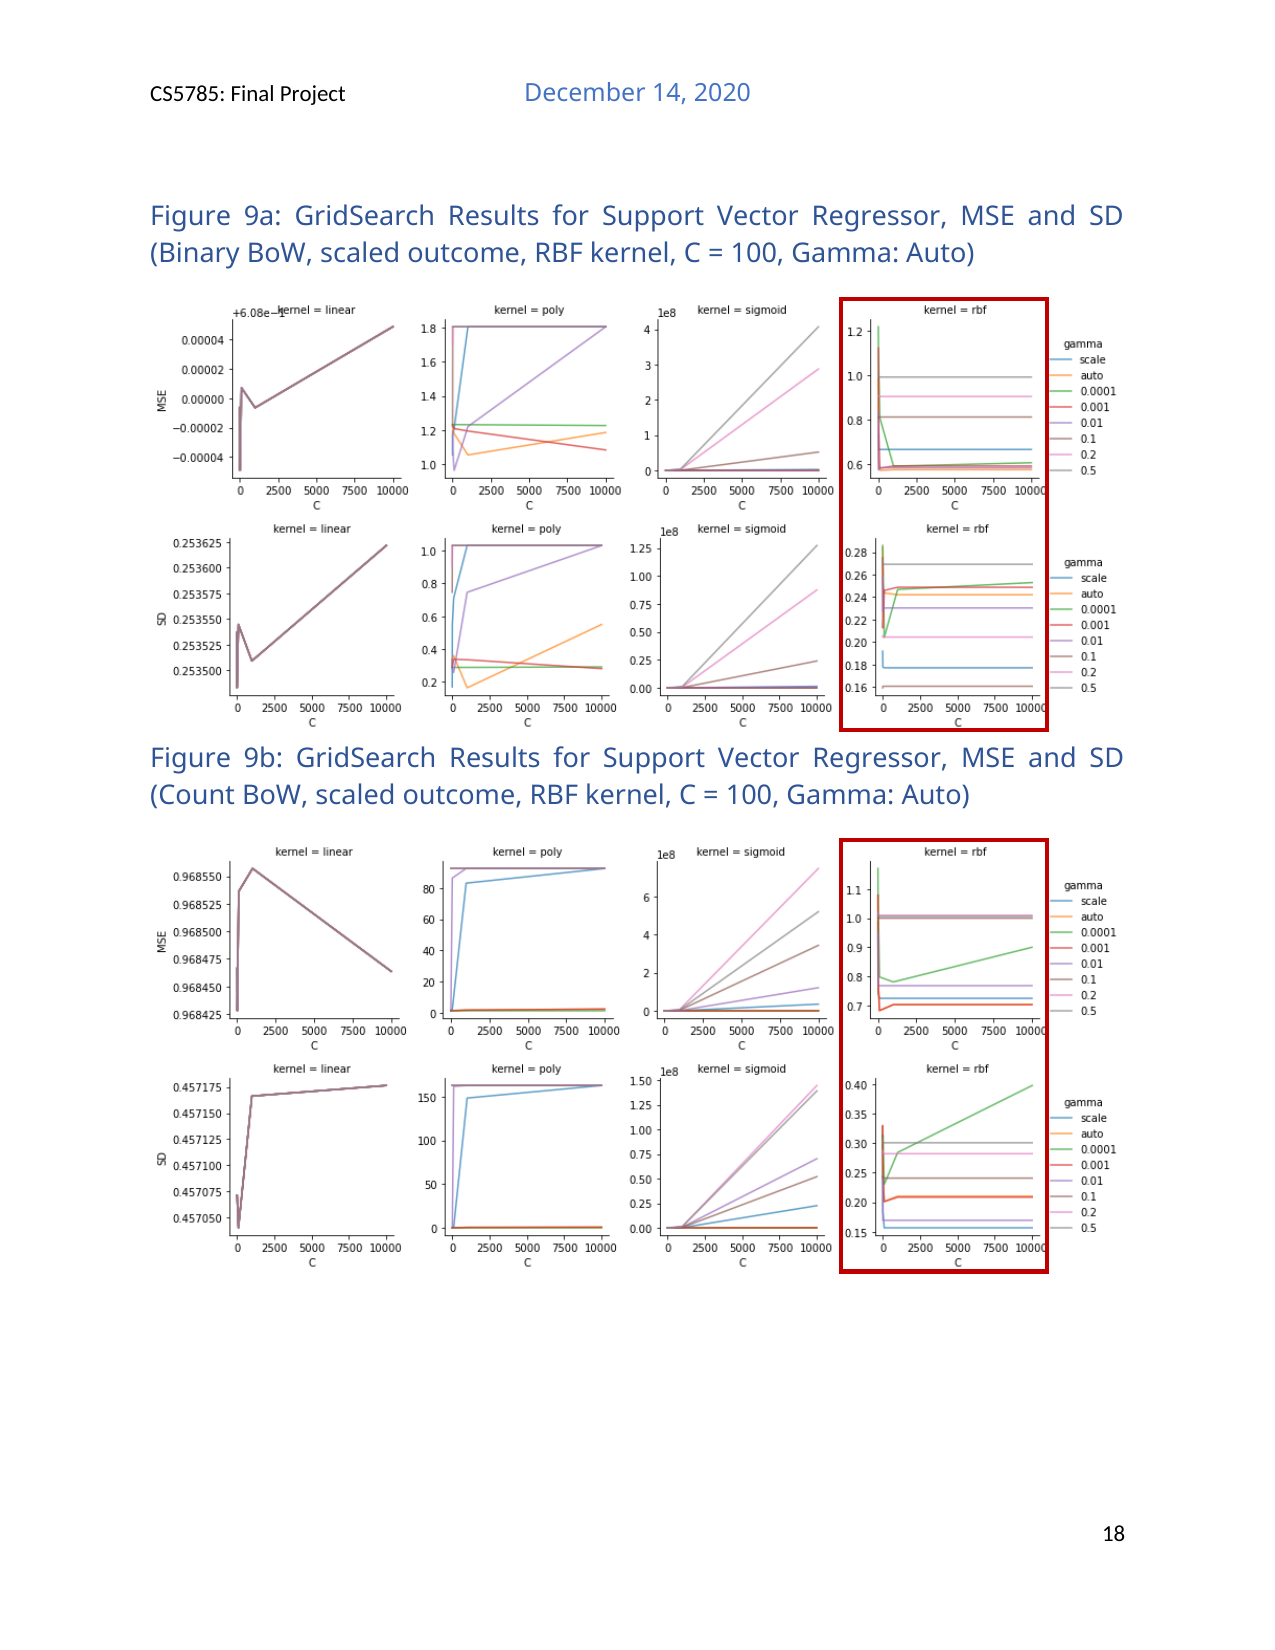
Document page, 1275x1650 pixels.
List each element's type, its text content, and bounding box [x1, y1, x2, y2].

picture [843, 842, 1045, 1269]
subtitle Figure 9b: GridSearch Results for Support Vector Regressor, MSE and SD (Count BoW, scaled outcome, RBF kernel, C = 100, Gamma: Auto) [150, 739, 1125, 812]
picture [150, 840, 1125, 1275]
subtitle Figure 9a: GridSearch Results for Support Vector Regressor, MSE and SD (Binary BoW, scaled outcome, RBF kernel, C = 100, Gamma: Auto) [150, 197, 1125, 271]
picture [150, 298, 1125, 735]
picture [843, 301, 1045, 728]
